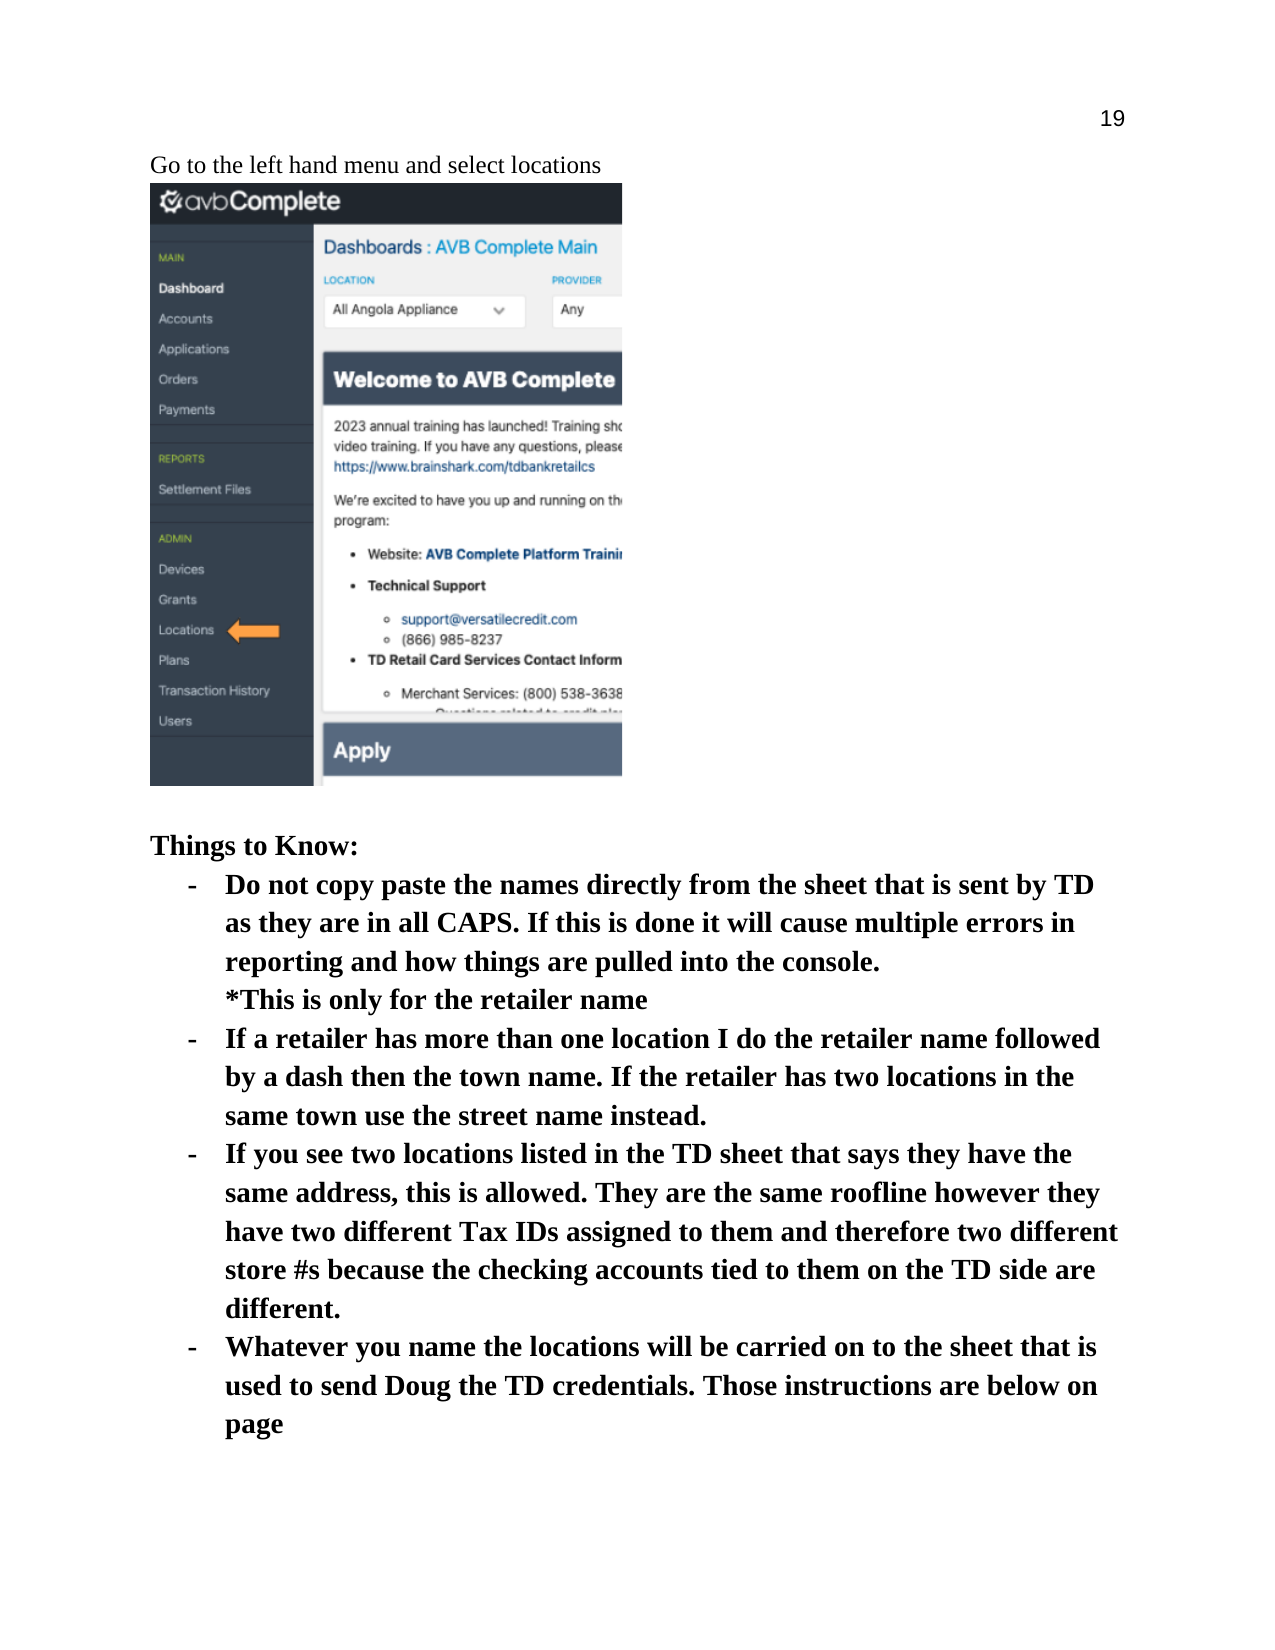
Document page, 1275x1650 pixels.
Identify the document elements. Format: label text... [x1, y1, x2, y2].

text *This is only for the retailer name [225, 982, 1125, 1016]
text Go to the left hand menu and select locations [150, 150, 1125, 179]
list Whatever you name the locations will be carried on to the sheet that is used to send Doug the TD credentials. Those instructions are below on page [187, 1329, 1125, 1440]
list If you see two locations listed in the TD sheet that says they have the same address, this is allowed. They are the same roofline however they have two different Tax IDs assigned to them and therefore two different store #s because the checking accounts tied to them on the TD side are different. [187, 1137, 1125, 1324]
list If a retailer has more than one location I do the retailer name followed by a dash then the town name. If the retailer has two locations in the same town use the street name instead. [187, 1021, 1125, 1132]
text Things to Know: [150, 828, 1125, 862]
list Do not copy paste the names directly from the sheet that is sent by TD as they are in all CAPS. If this is done it will cause multiple errors in reporting and how things are pulled into the console. [187, 867, 1125, 977]
picture [150, 183, 623, 786]
